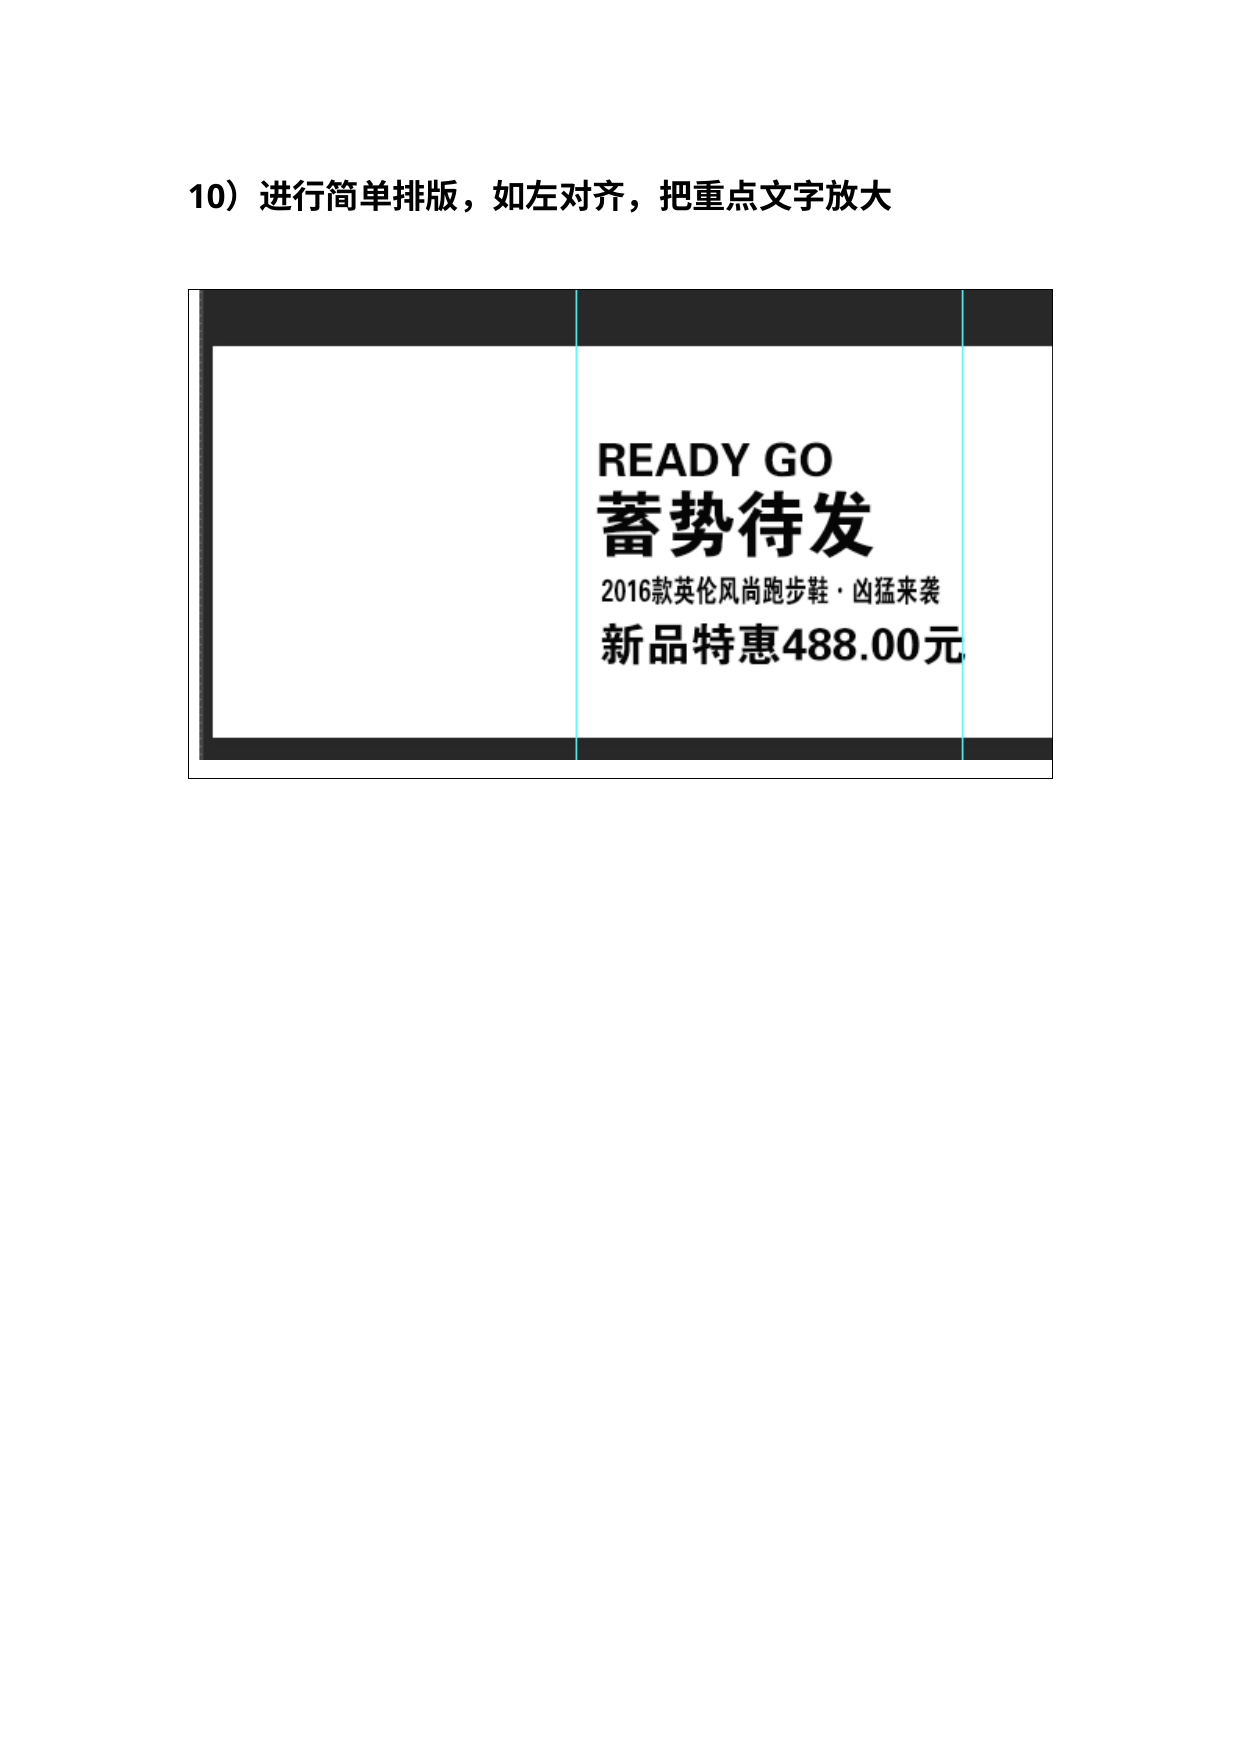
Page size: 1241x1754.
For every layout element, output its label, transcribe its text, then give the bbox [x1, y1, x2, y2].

subtitle 10）进行简单排版，如左对齐，把重点文字放大 [187, 162, 1053, 227]
picture [199, 290, 1053, 760]
table_header [189, 290, 1052, 778]
